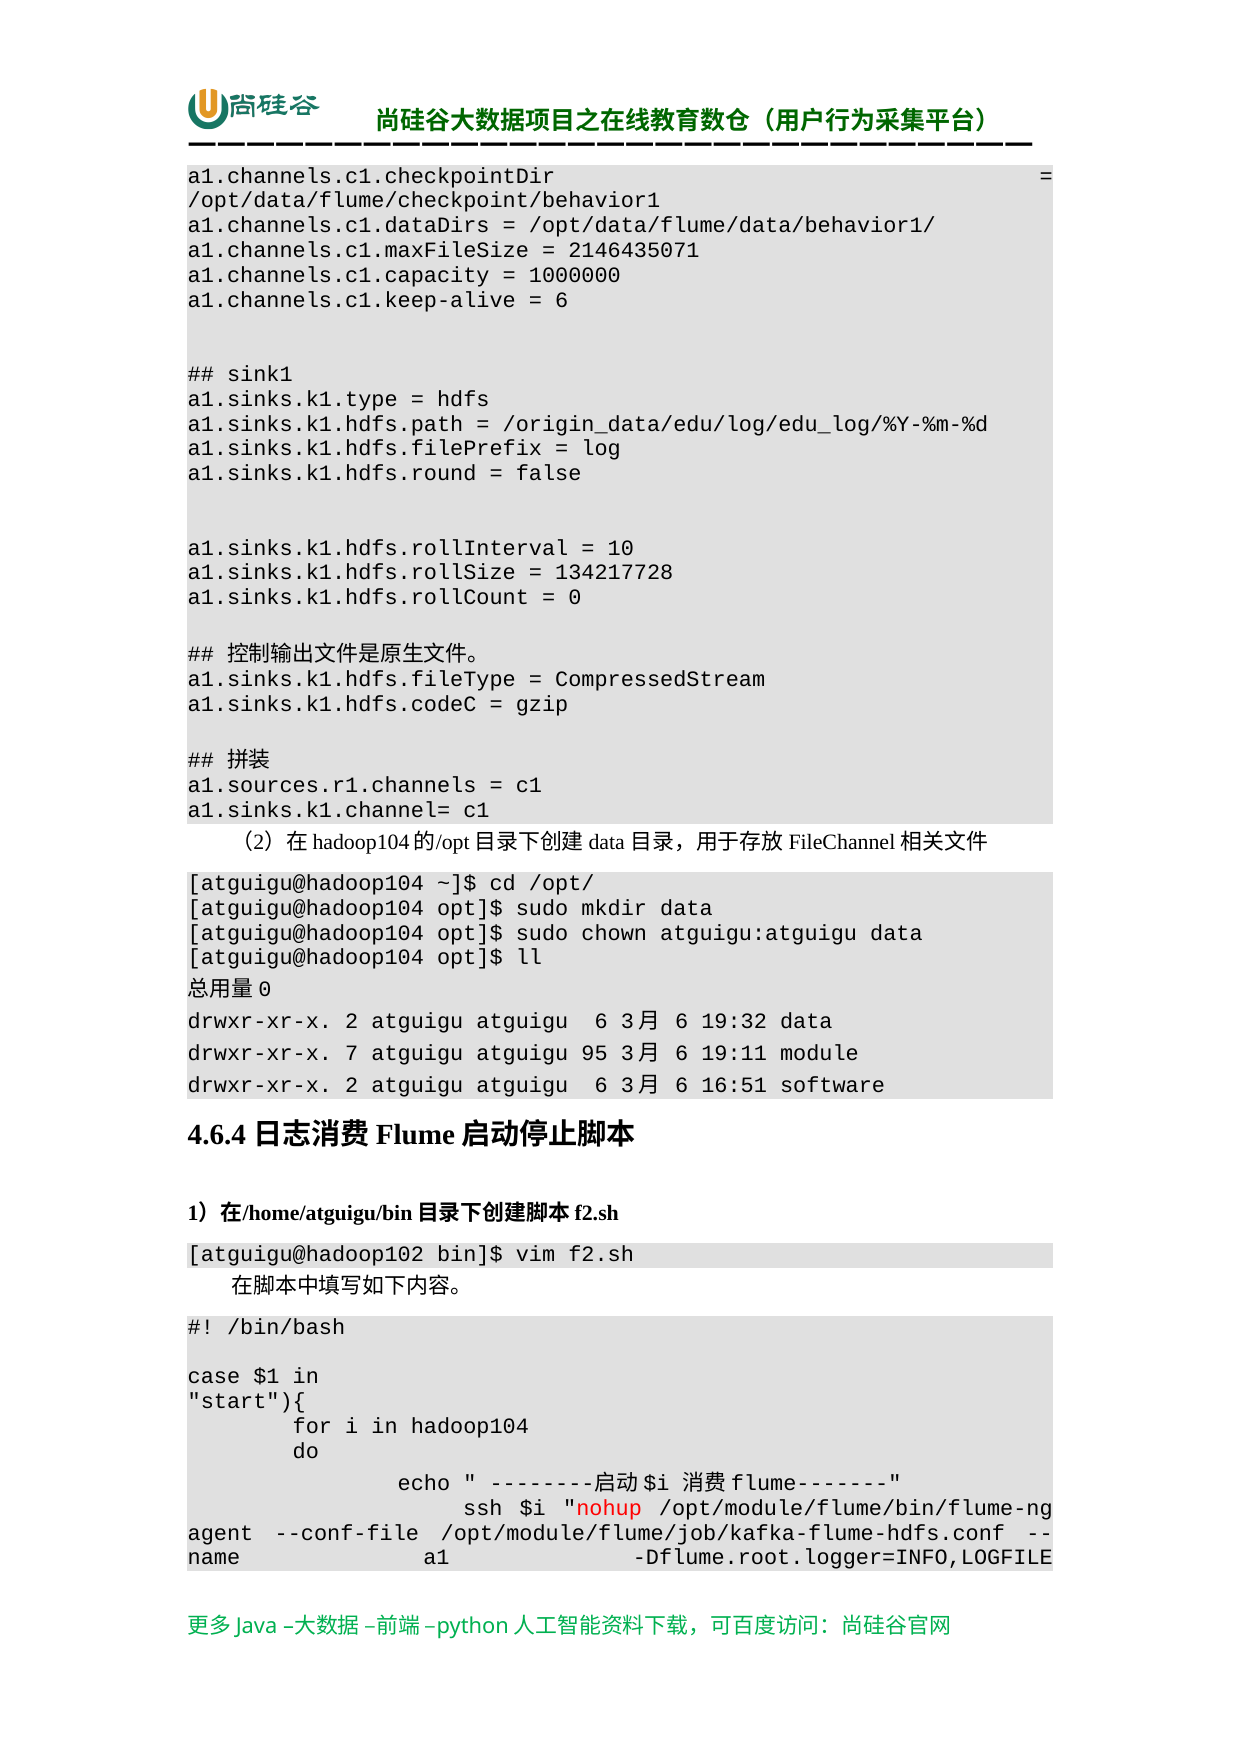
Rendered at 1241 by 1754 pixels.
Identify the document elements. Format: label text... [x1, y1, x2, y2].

picture [187, 88, 321, 130]
text a1.sinks.k1.hdfs.rollCount = 0 [187, 586, 1053, 611]
text a1.sinks.k1.hdfs.fileType = CompressedStream [187, 668, 1053, 693]
text echo " --------启动 $i 消费flume-------" [187, 1465, 1053, 1497]
text a1.channels.c1.dataDirs = /opt/data/flume/data/behavior1/ [187, 214, 1053, 239]
text a1.sources.r1.channels = c1 [187, 774, 1053, 799]
text [atguigu@hadoop104 opt]$ sudo mkdir data [187, 897, 1053, 922]
text [atguigu@hadoop102 bin]$ vim f2.sh [187, 1243, 1053, 1268]
text a1.sinks.k1.hdfs.filePrefix = log [187, 438, 1053, 462]
text a1.sinks.k1.type = hdfs [187, 388, 1053, 413]
text [atguigu@hadoop104 opt]$ sudo chown atguigu:atguigu data [187, 922, 1053, 947]
text 总用量 0 [187, 971, 1053, 1003]
text a1.sinks.k1.hdfs.round = false [187, 462, 1053, 487]
text #! /bin/bash [187, 1316, 1053, 1341]
text drwxr-xr-x. 7 atguigu atguigu 95 3月 6 19:11 module [187, 1035, 1053, 1067]
subtitle 4.6.4 日志消费Flume启动停止脚本 [187, 1099, 1053, 1164]
text for i in hadoop104 [187, 1415, 1053, 1440]
text [atguigu@hadoop104 ~]$ cd /opt/ [187, 872, 1053, 897]
text a1.sinks.k1.hdfs.rollInterval = 10 [187, 537, 1053, 562]
text a1.sinks.k1.hdfs.rollSize = 134217728 [187, 562, 1053, 586]
text a1.sinks.k1.channel= c1 [187, 799, 1053, 824]
text ## 拼装 [187, 742, 1053, 774]
text a1.sinks.k1.hdfs.codeC = gzip [187, 693, 1053, 717]
text 在脚本中填写如下内容。 [187, 1268, 1053, 1300]
text drwxr-xr-x. 2 atguigu atguigu 6 3月 6 16:51 software [187, 1067, 1053, 1099]
text case $1 in [187, 1366, 1053, 1391]
text a1.channels.c1.checkpointDir = /opt/data/flume/checkpoint/behavior1 [187, 165, 1053, 214]
text 1）在/home/atguigu/bin目录下创建脚本f2.sh [187, 1195, 1053, 1227]
text ## sink1 [187, 363, 1053, 388]
text do [187, 1440, 1053, 1465]
text "start"){ [187, 1391, 1053, 1415]
text ## 控制输出文件是原生文件。 [187, 636, 1053, 668]
text （2）在hadoop104的/opt目录下创建 data 目录，用于存放 FileChannel 相关文件 [187, 824, 1053, 856]
text a1.sinks.k1.hdfs.path = /origin_data/edu/log/edu_log/%Y-%m-%d [187, 413, 1053, 438]
text drwxr-xr-x. 2 atguigu atguigu 6 3月 6 19:32 data [187, 1003, 1053, 1035]
text a1.channels.c1.maxFileSize = 2146435071 [187, 239, 1053, 264]
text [187, 1497, 1053, 1571]
text a1.channels.c1.capacity = 1000000 [187, 264, 1053, 289]
text a1.channels.c1.keep-alive = 6 [187, 289, 1053, 314]
text [atguigu@hadoop104 opt]$ ll [187, 947, 1053, 971]
